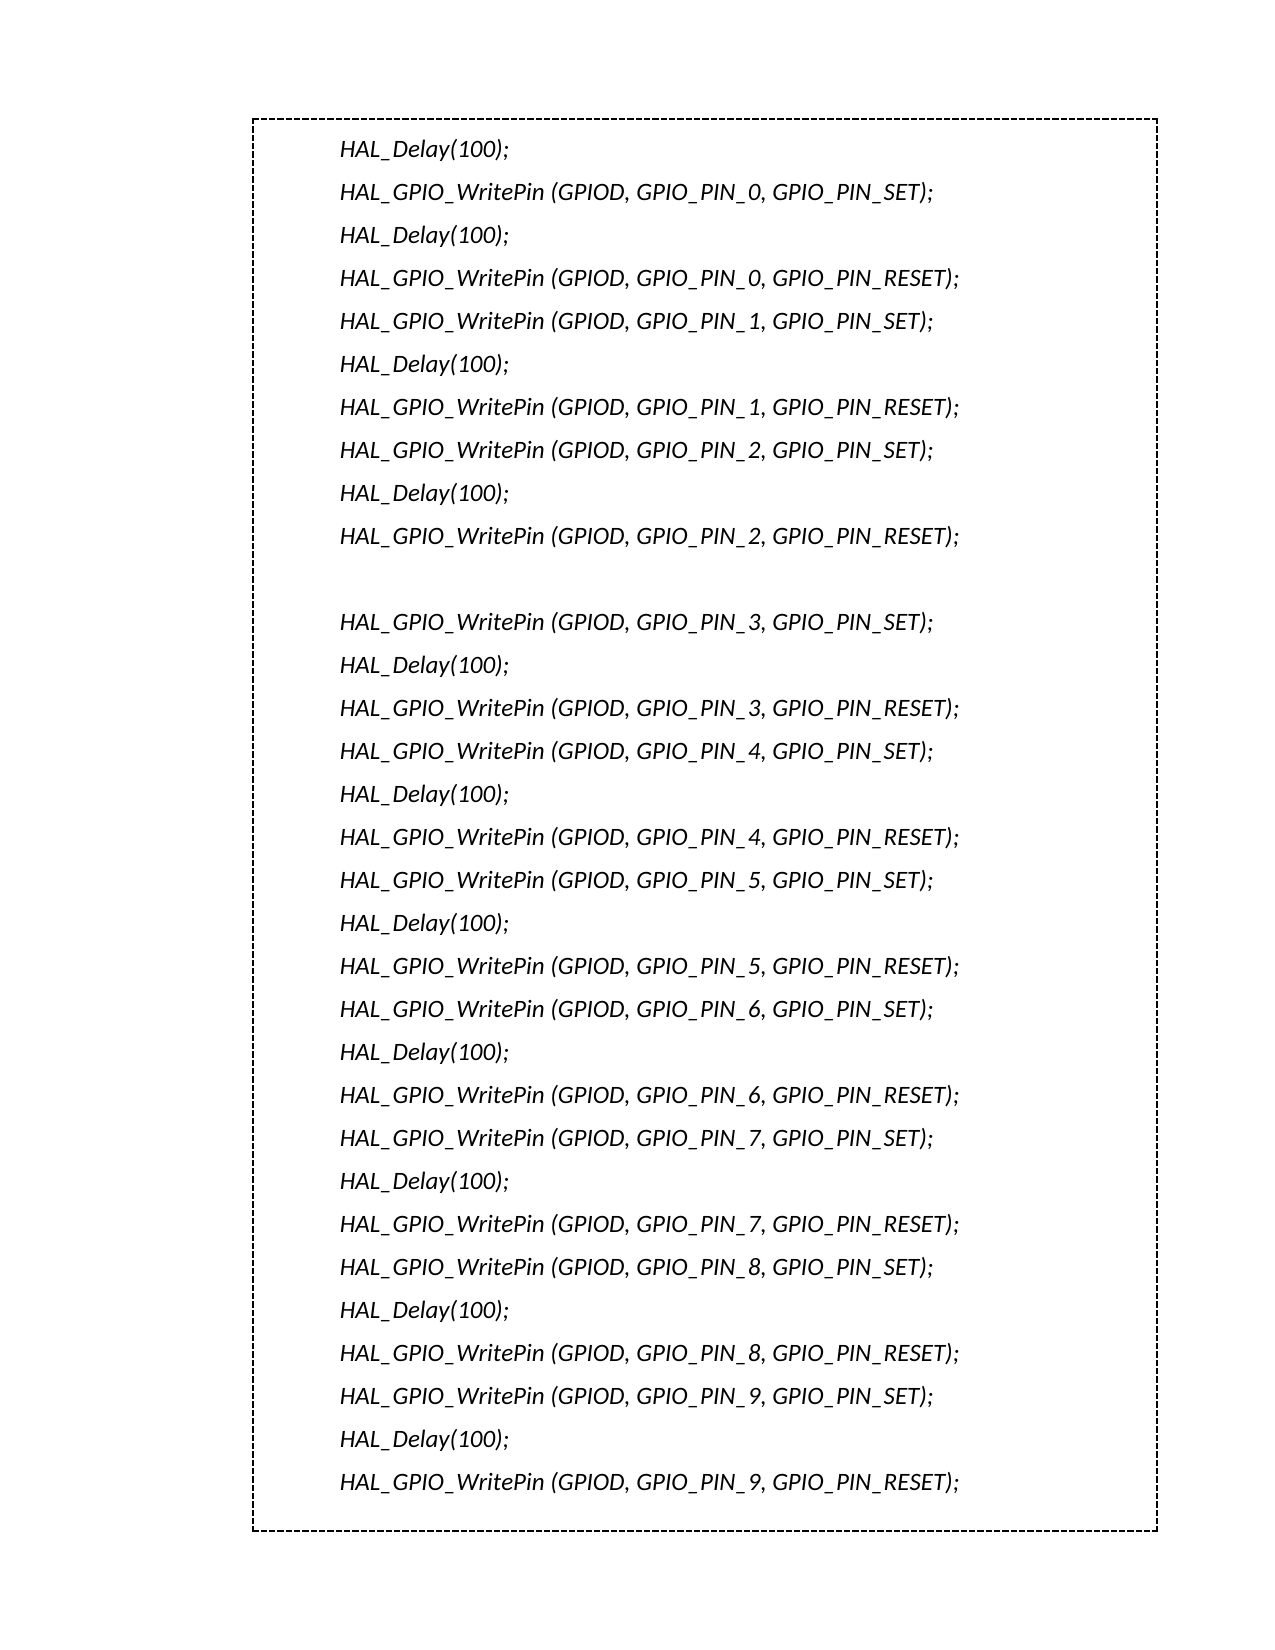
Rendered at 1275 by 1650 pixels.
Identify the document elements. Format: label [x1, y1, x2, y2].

table_header [253, 118, 1157, 1530]
